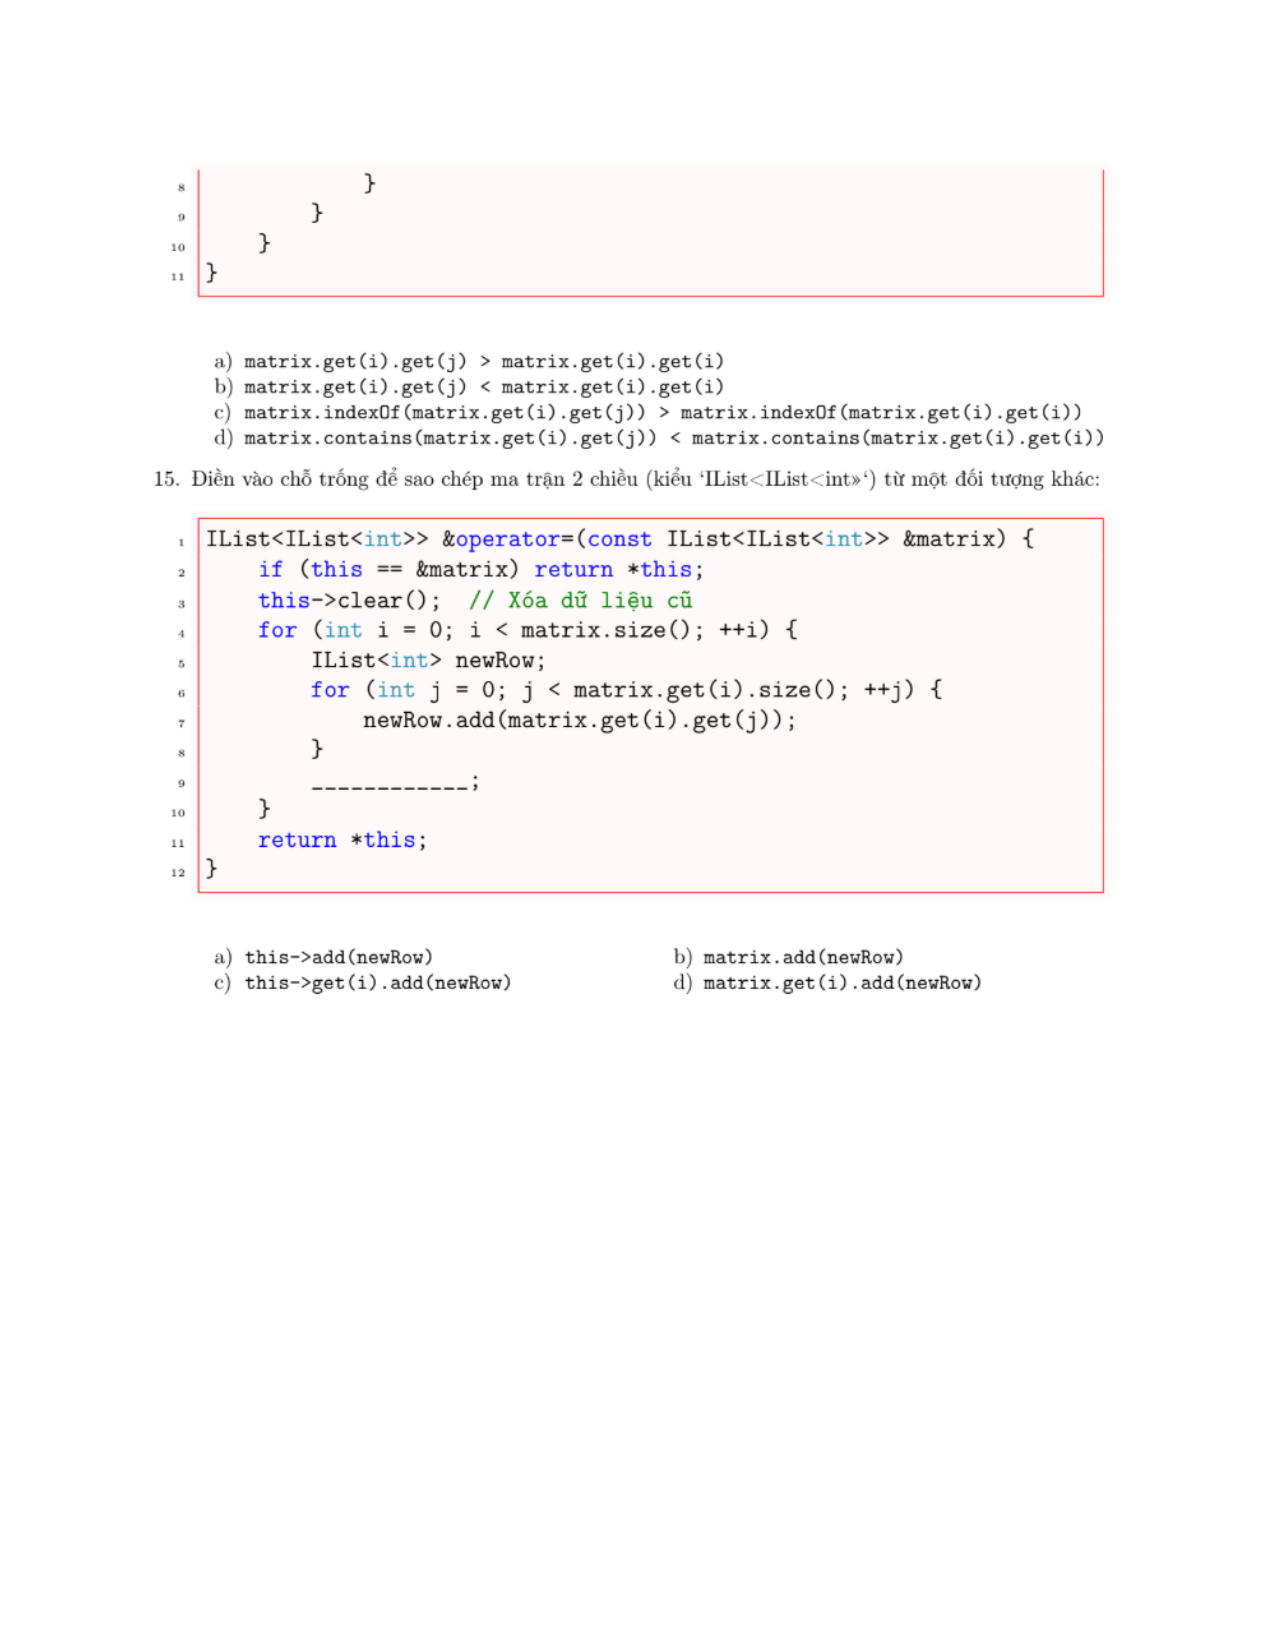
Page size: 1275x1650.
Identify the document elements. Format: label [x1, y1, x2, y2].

picture [150, 150, 1125, 1003]
